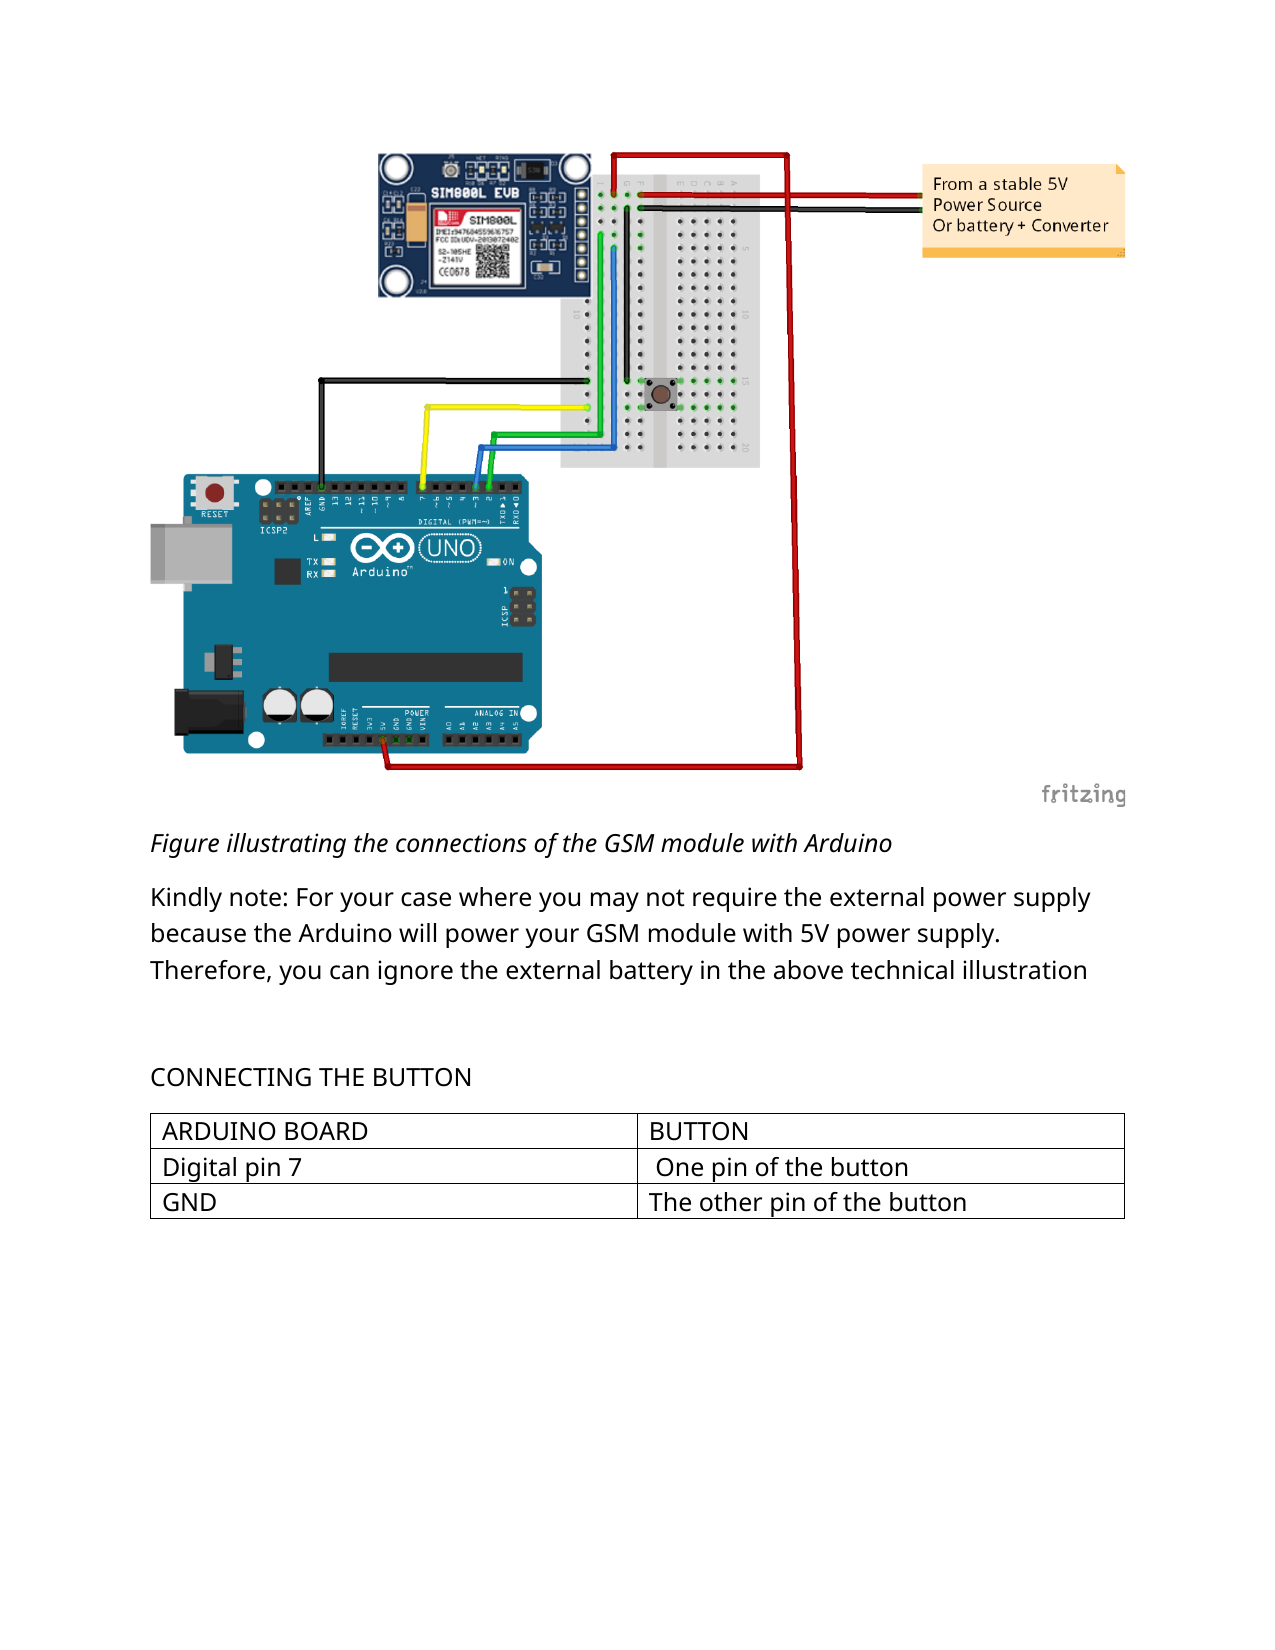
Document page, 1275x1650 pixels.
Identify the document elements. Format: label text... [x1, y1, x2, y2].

table_header BUTTON [638, 1114, 1124, 1148]
text Kindly note: For your case where you may not require the external power supply because the Arduino will power your GSM module with 5V power supply. Therefore, you can ignore the external battery in the above technical illustration [150, 879, 1125, 987]
table_cell The other pin of the button [638, 1184, 1124, 1218]
text Figure illustrating the connections of the GSM module with Arduino [150, 826, 1125, 860]
table_header ARDUINO BOARD [151, 1114, 637, 1148]
table_cell GND [151, 1184, 637, 1218]
text CONNECTING THE BUTTON [150, 1059, 1125, 1094]
table_cell Digital pin 7 [151, 1149, 637, 1183]
picture [150, 150, 1125, 807]
table_cell One pin of the button [638, 1149, 1124, 1183]
